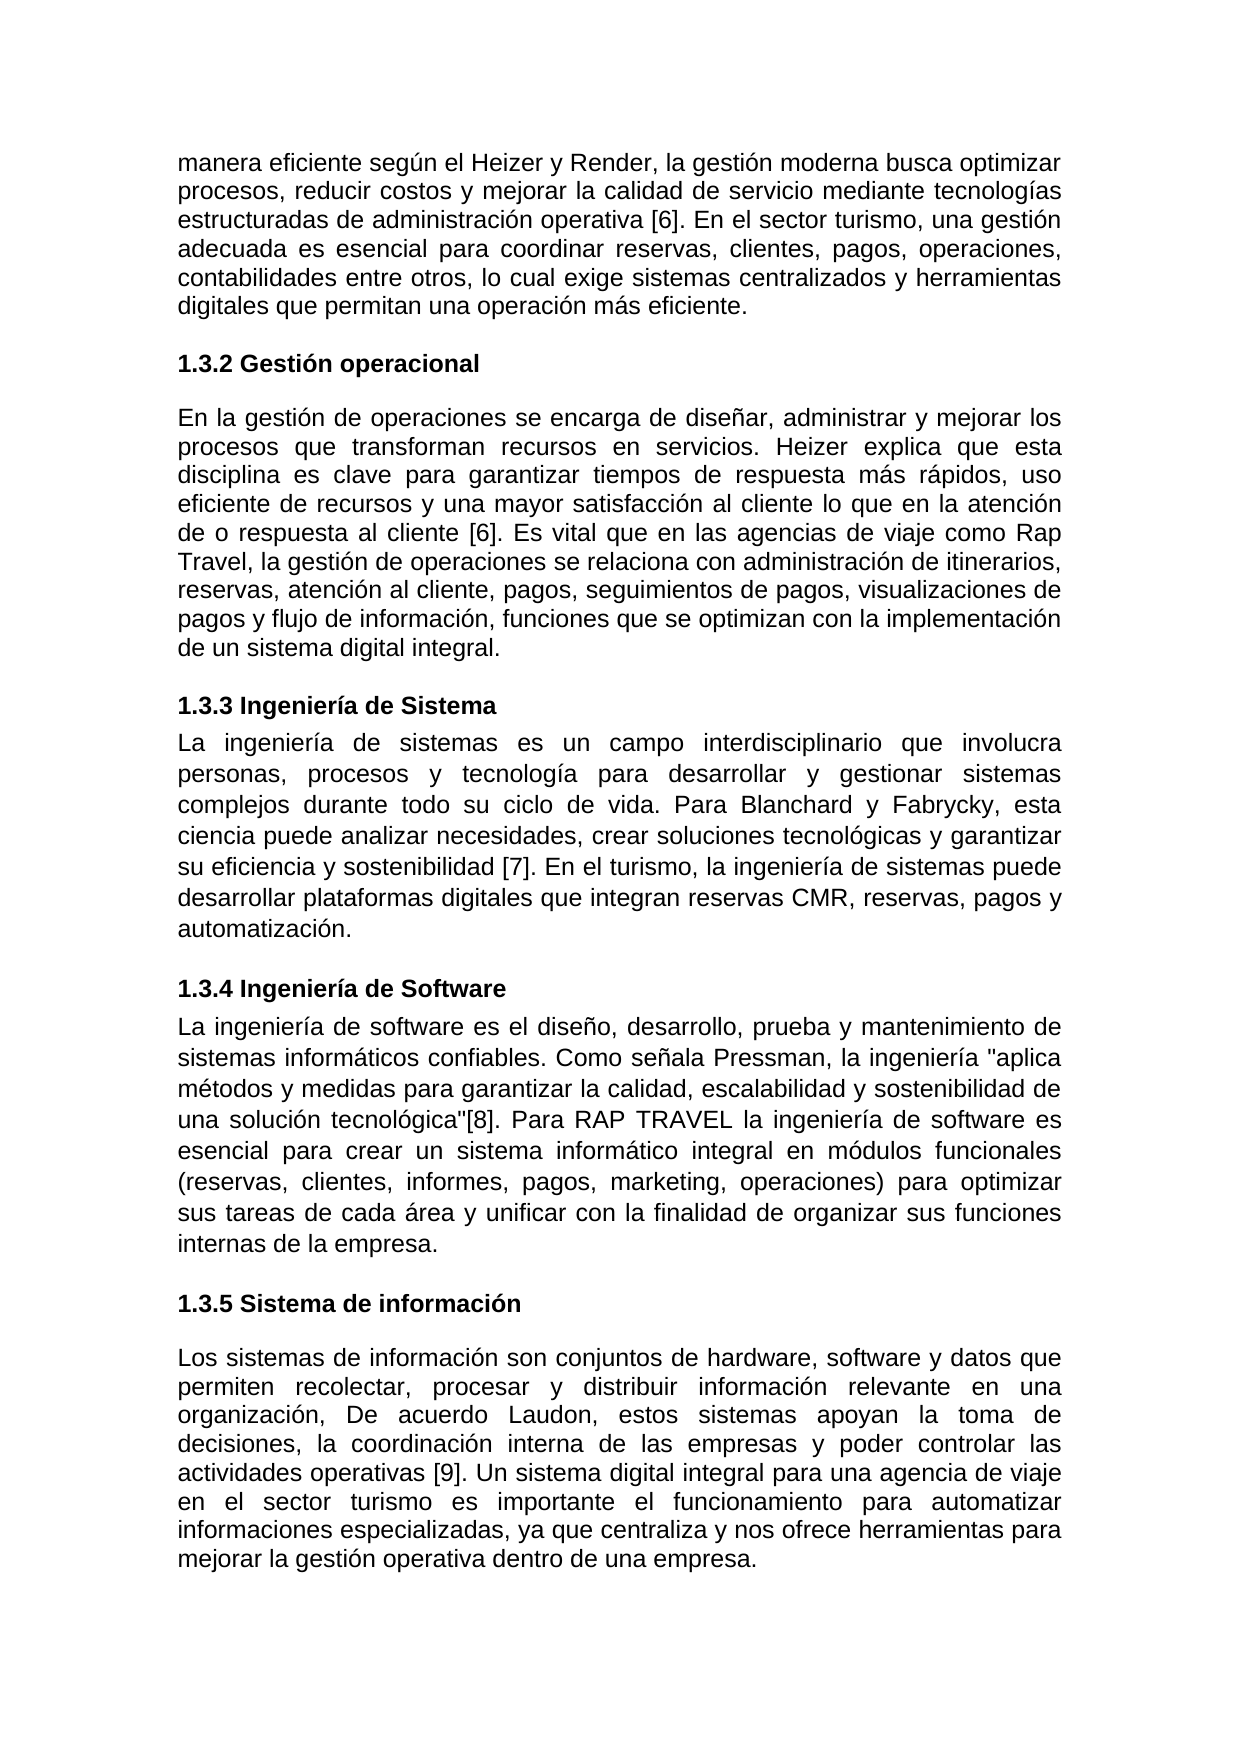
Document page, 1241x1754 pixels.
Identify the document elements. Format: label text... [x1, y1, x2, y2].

text La ingeniería de sistemas es un campo interdisciplinario que involucra personas, procesos y tecnología para desarrollar y gestionar sistemas complejos durante todo su ciclo de vida. Para Blanchard y Fabrycky, esta ciencia puede analizar necesidades, crear soluciones tecnológicas y garantizar su eficiencia y sostenibilidad [7]. En el turismo, la ingeniería de sistemas puede desarrollar plataformas digitales que integran reservas CMR, reservas, pagos y automatización. [177, 728, 1063, 943]
text La ingeniería de software es el diseño, desarrollo, prueba y mantenimiento de sistemas informáticos confiables. Como señala Pressman, la ingeniería "aplica métodos y medidas para garantizar la calidad, escalabilidad y sostenibilidad de una solución tecnológica"[8]. Para RAP TRAVEL la ingeniería de software es esencial para crear un sistema informático integral en módulos funcionales (reservas, clientes, informes, pagos, marketing, operaciones) para optimizar sus tareas de cada área y unificar con la finalidad de organizar sus funciones internas de la empresa. [177, 1012, 1063, 1258]
subtitle 1.3.2 Gestión operacional [177, 349, 1063, 378]
subtitle 1.3.3 Ingeniería de Sistema [177, 691, 1063, 720]
subtitle 1.3.5 Sistema de información [177, 1289, 1063, 1318]
subtitle 1.3.4 Ingeniería de Software [177, 974, 1063, 1003]
text Los sistemas de información son conjuntos de hardware, software y datos que permiten recolectar, procesar y distribuir información relevante en una organización, De acuerdo Laudon, estos sistemas apoyan la toma de decisiones, la coordinación interna de las empresas y poder controlar las actividades operativas [9]. Un sistema digital integral para una agencia de viaje en el sector turismo es importante el funcionamiento para automatizar informaciones especializadas, ya que centraliza y nos ofrece herramientas para mejorar la gestión operativa dentro de una empresa. [177, 1343, 1063, 1573]
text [177, 148, 1063, 320]
text En la gestión de operaciones se encarga de diseñar, administrar y mejorar los procesos que transforman recursos en servicios. Heizer explica que esta disciplina es clave para garantizar tiempos de respuesta más rápidos, uso eficiente de recursos y una mayor satisfacción al cliente lo que en la atención de o respuesta al cliente [6]. Es vital que en las agencias de viaje como Rap Travel, la gestión de operaciones se relaciona con administración de itinerarios, reservas, atención al cliente, pagos, seguimientos de pagos, visualizaciones de pagos y flujo de información, funciones que se optimizan con la implementación de un sistema digital integral. [177, 403, 1063, 662]
